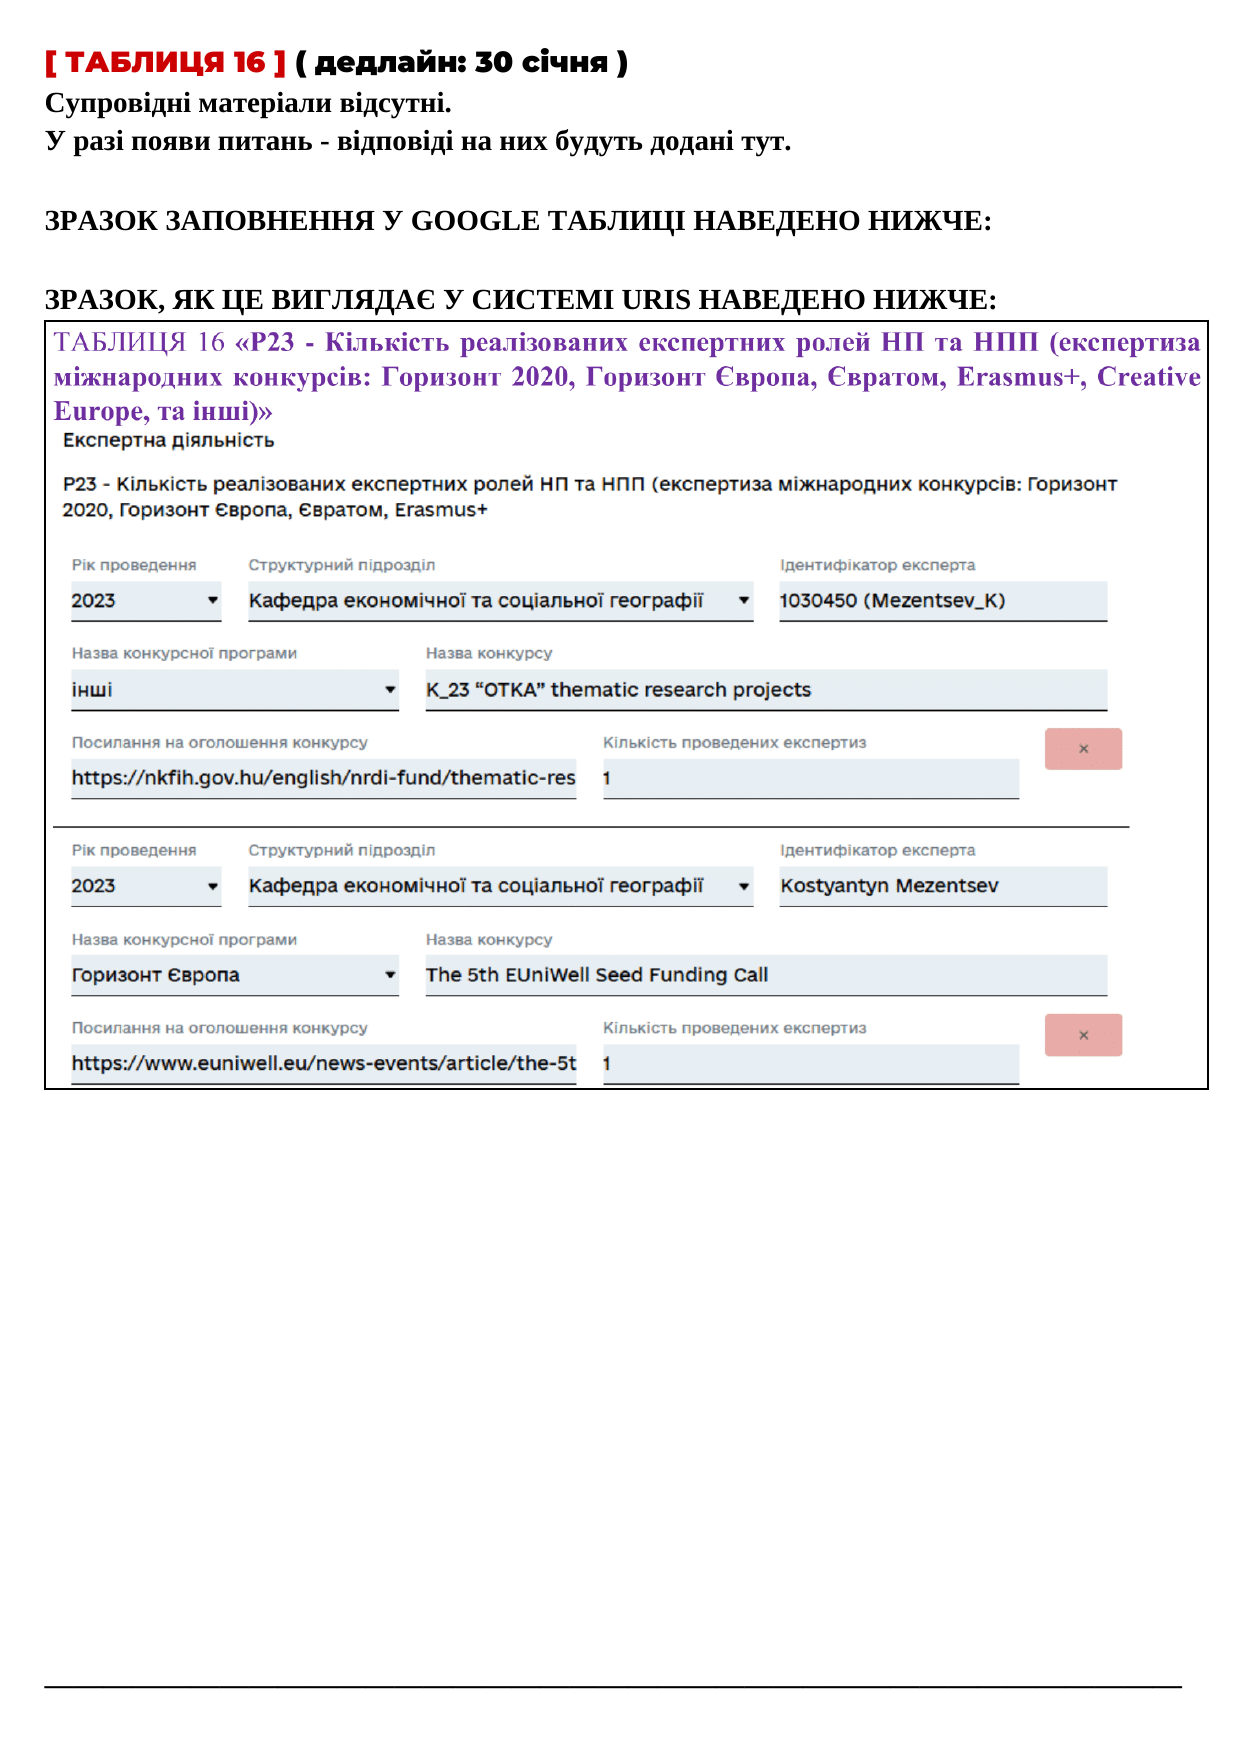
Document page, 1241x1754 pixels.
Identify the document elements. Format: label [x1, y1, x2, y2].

text [44, 1090, 1209, 1701]
picture [46, 322, 1207, 1088]
text [44, 44, 1209, 320]
